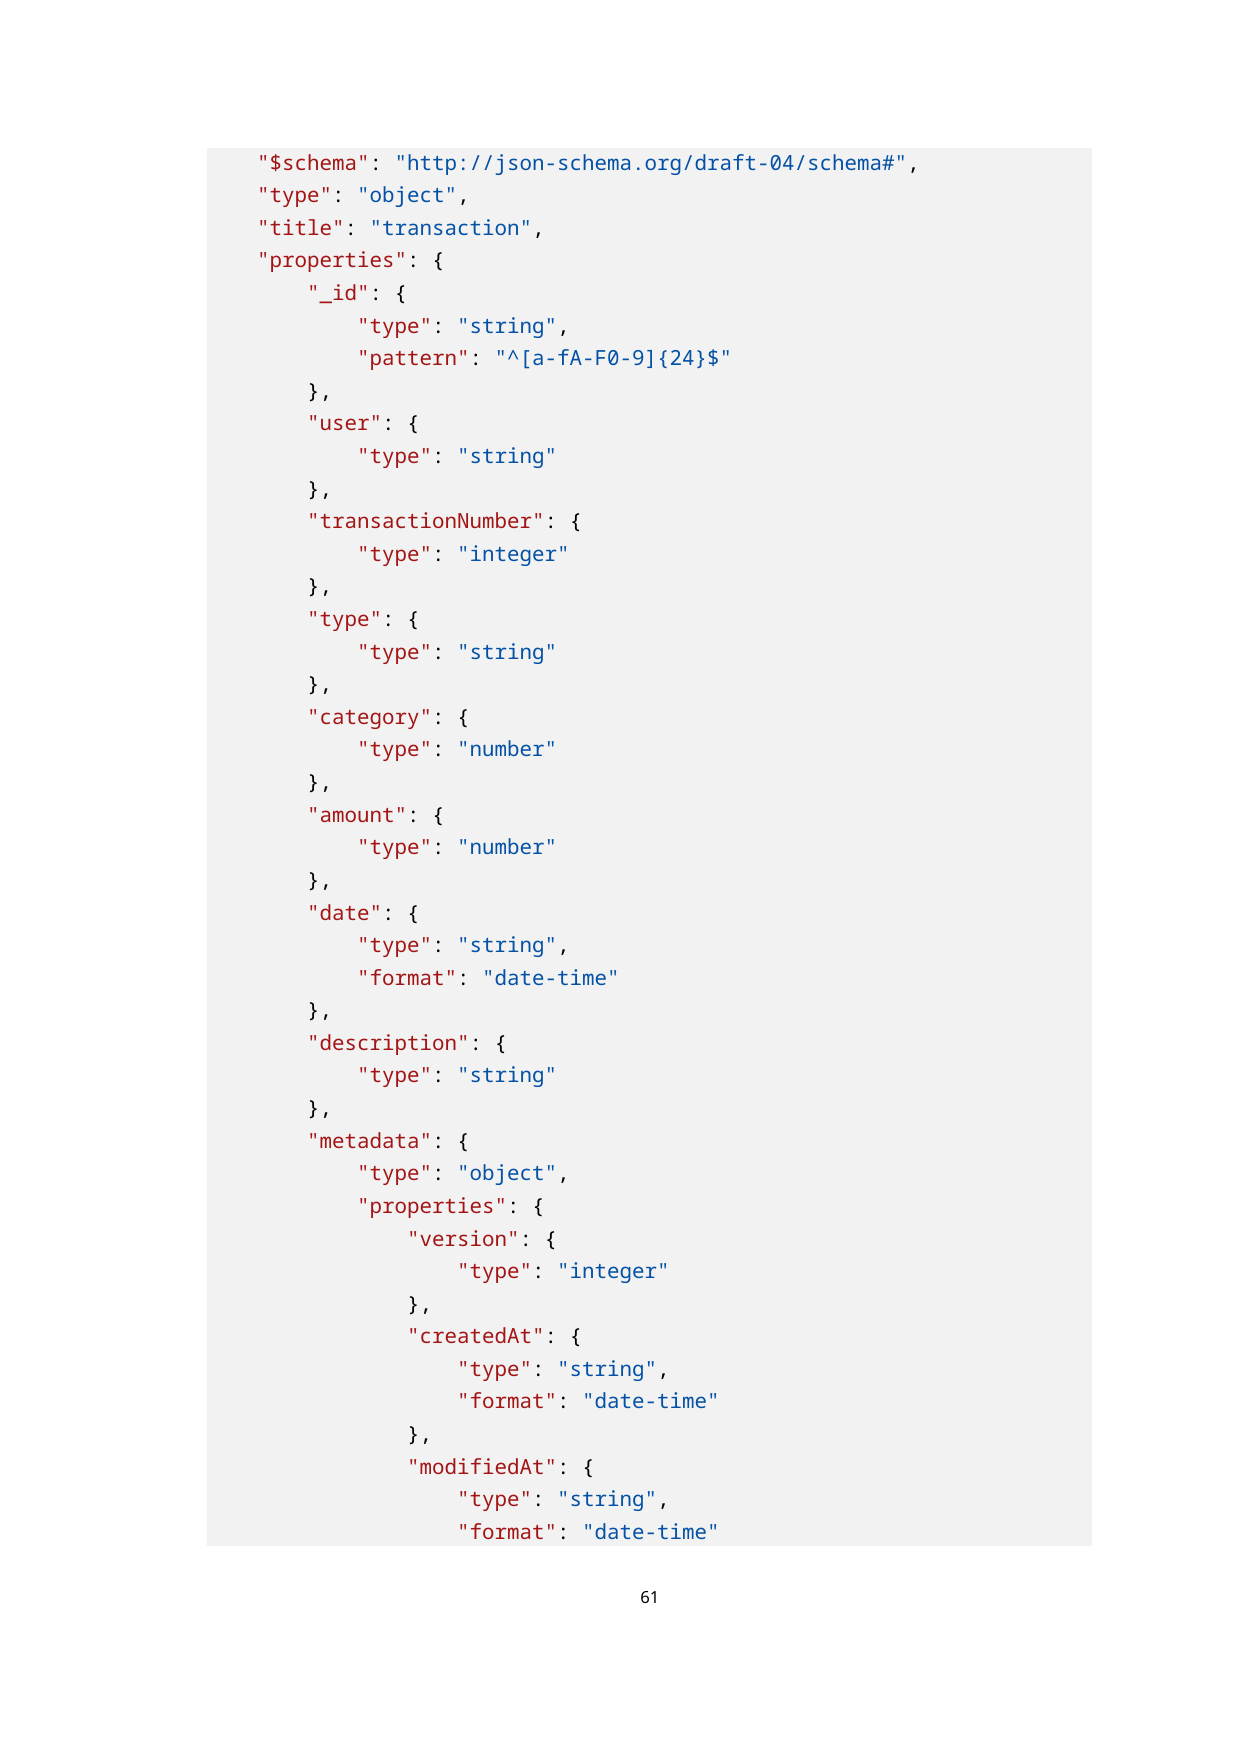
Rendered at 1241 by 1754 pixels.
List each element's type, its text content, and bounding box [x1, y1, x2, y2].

text }, [207, 1093, 1092, 1122]
text "version": { [207, 1224, 1092, 1252]
text "type": { [207, 604, 1092, 633]
text }, [207, 376, 1092, 404]
text "user": { [207, 408, 1092, 437]
text "type": "string", [207, 1484, 1092, 1513]
text "type": "string", [207, 930, 1092, 959]
text "createdAt": { [207, 1321, 1092, 1350]
text }, [207, 767, 1092, 796]
text "type": "number" [207, 832, 1092, 861]
text "type": "string" [207, 441, 1092, 469]
text "transactionNumber": { [207, 506, 1092, 535]
text }, [207, 865, 1092, 893]
text "amount": { [207, 800, 1092, 828]
text "modifiedAt": { [207, 1452, 1092, 1480]
text }, [207, 669, 1092, 698]
text }, [207, 572, 1092, 600]
text }, [207, 474, 1092, 502]
text "type": "integer" [207, 1256, 1092, 1285]
text "title": "transaction", [207, 213, 1092, 241]
text "type": "number" [207, 734, 1092, 763]
text "category": { [207, 702, 1092, 730]
text }, [207, 1419, 1092, 1448]
text "type": "string" [207, 1061, 1092, 1089]
text "properties": { [207, 246, 1092, 274]
text "date": { [207, 898, 1092, 926]
text "type": "object", [207, 1158, 1092, 1187]
text "format": "date-time" [207, 963, 1092, 991]
text "metadata": { [207, 1126, 1092, 1154]
text "description": { [207, 1028, 1092, 1056]
text "_id": { [207, 278, 1092, 307]
text }, [207, 995, 1092, 1024]
text "pattern": "^[a-fA-F0-9]{24}$" [207, 343, 1092, 372]
text "type": "string" [207, 637, 1092, 665]
text "type": "string", [207, 1354, 1092, 1382]
text "type": "integer" [207, 539, 1092, 567]
text "format": "date-time" [207, 1387, 1092, 1415]
text "type": "string", [207, 311, 1092, 339]
text "format": "date-time" [207, 1517, 1092, 1546]
text "type": "object", [207, 180, 1092, 209]
text "$schema": "http://json-schema.org/draft-04/schema#", [207, 148, 1092, 176]
text "properties": { [207, 1191, 1092, 1219]
text }, [207, 1289, 1092, 1317]
